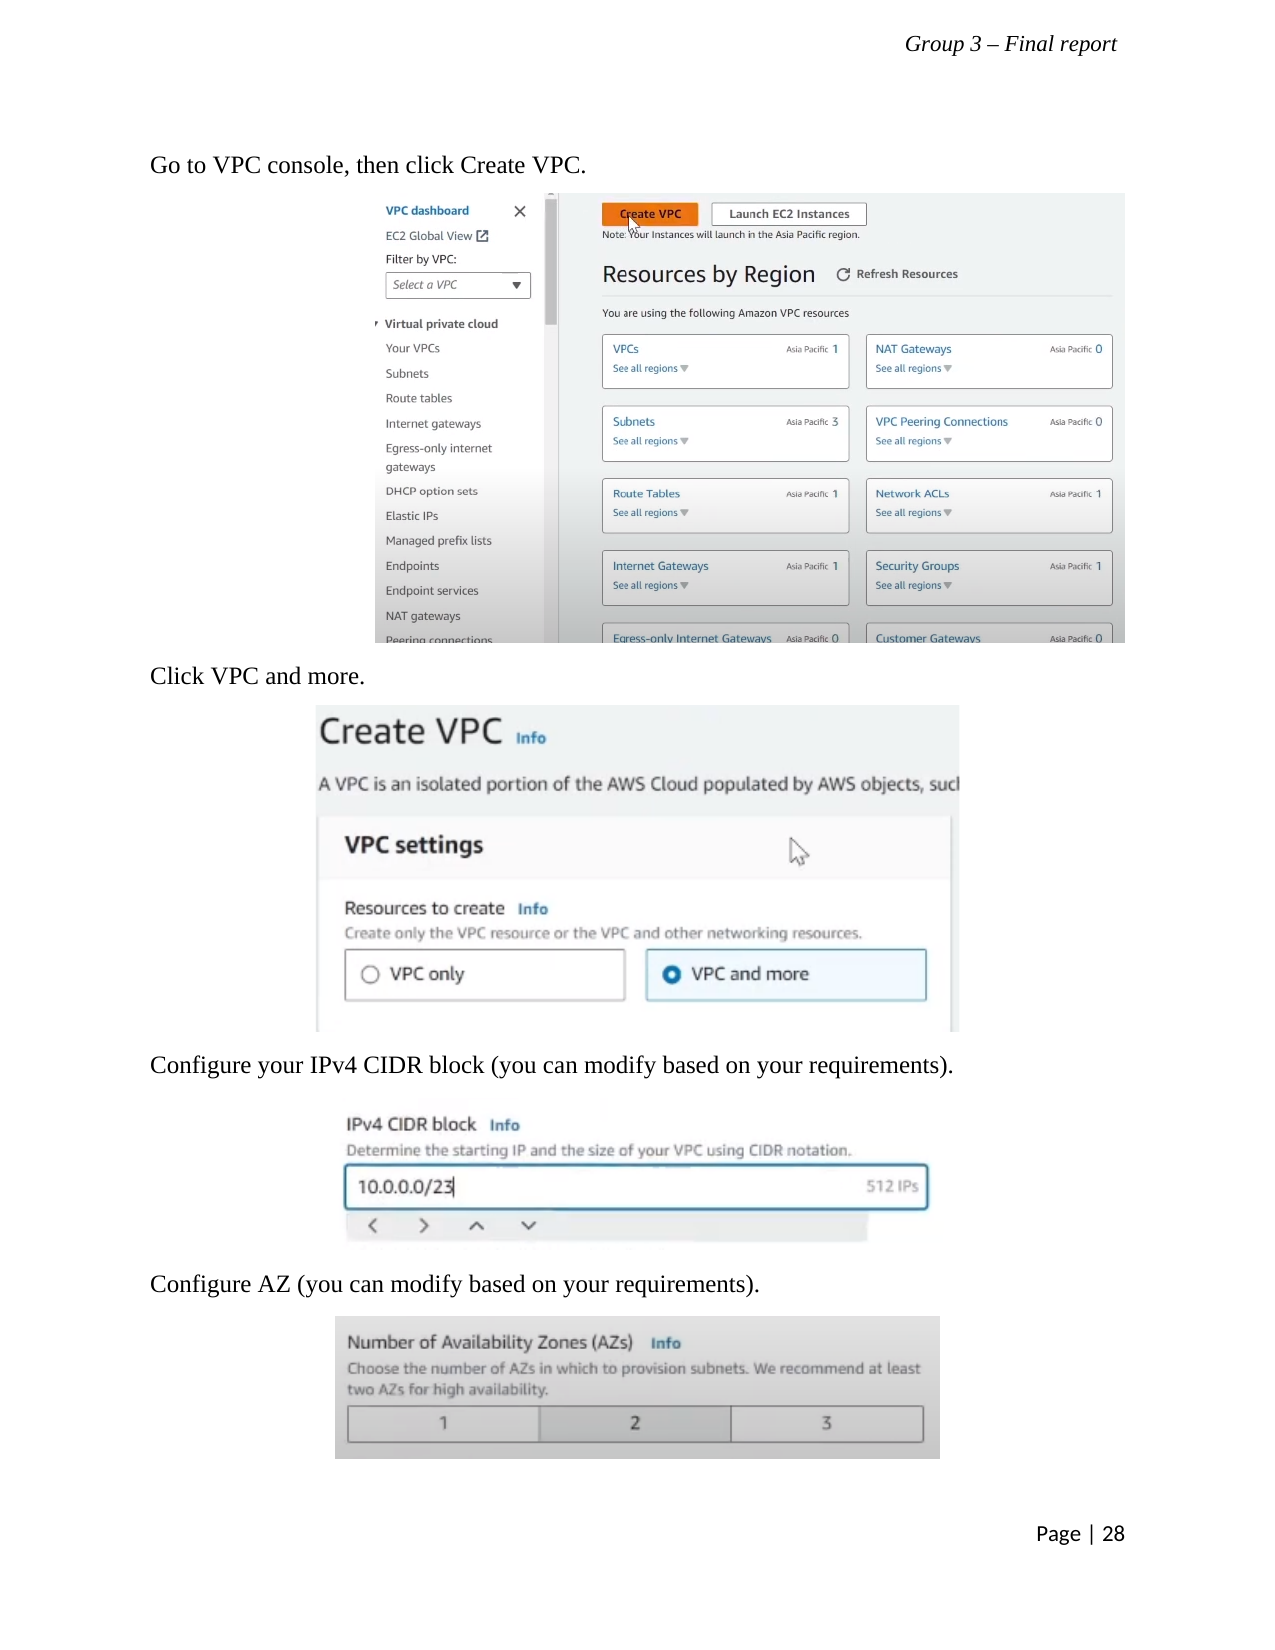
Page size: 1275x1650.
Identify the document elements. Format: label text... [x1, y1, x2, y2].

text Configure AZ (you can modify based on your requirements). [150, 1269, 1125, 1297]
picture [375, 193, 1125, 643]
picture [331, 1098, 944, 1250]
text Click VPC and more. [150, 661, 1119, 690]
text Go to VPC console, then click Create VPC. [150, 150, 1119, 179]
text Configure your IPv4 CIDR block (you can modify based on your requirements). [150, 1051, 1125, 1079]
picture [335, 1316, 940, 1459]
picture [315, 705, 960, 1032]
